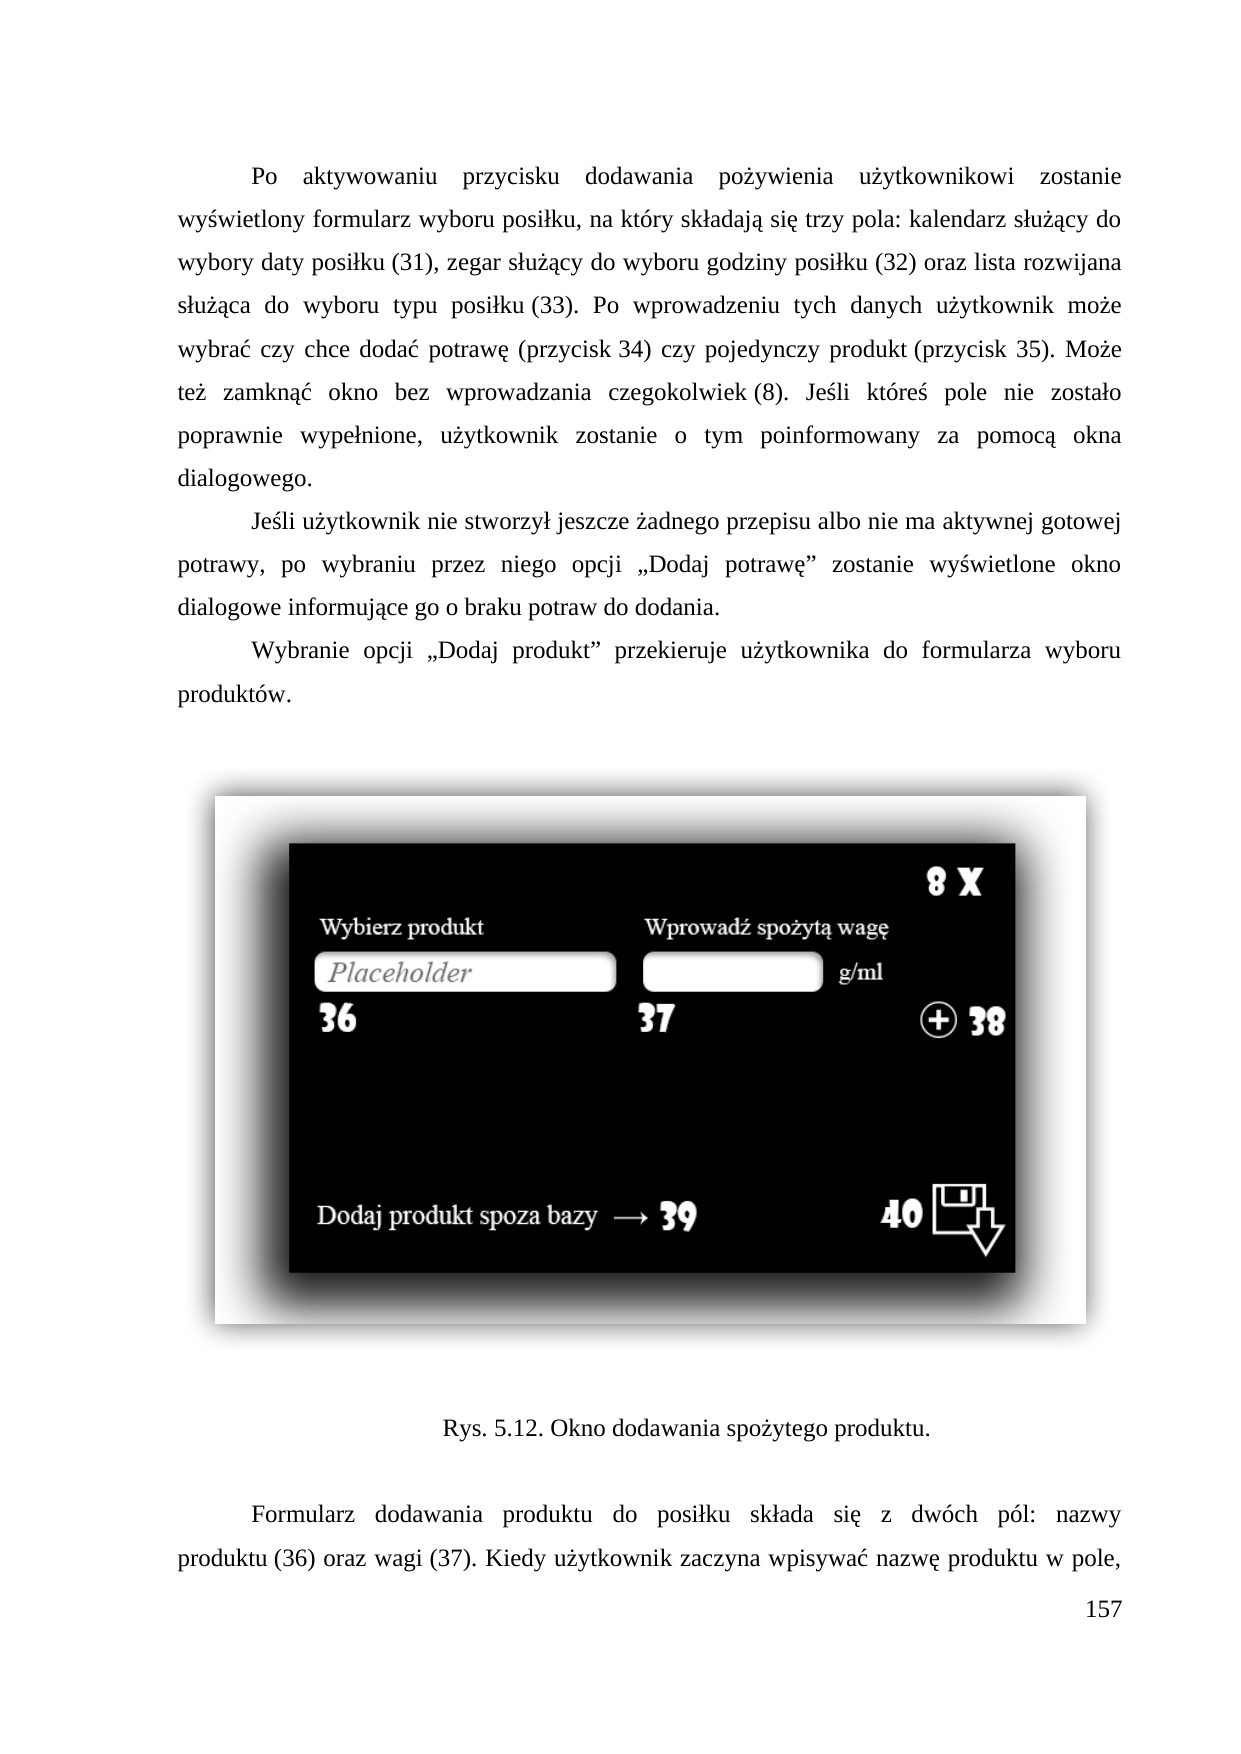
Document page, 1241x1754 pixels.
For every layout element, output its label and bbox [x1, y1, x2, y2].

picture [215, 796, 1086, 1324]
